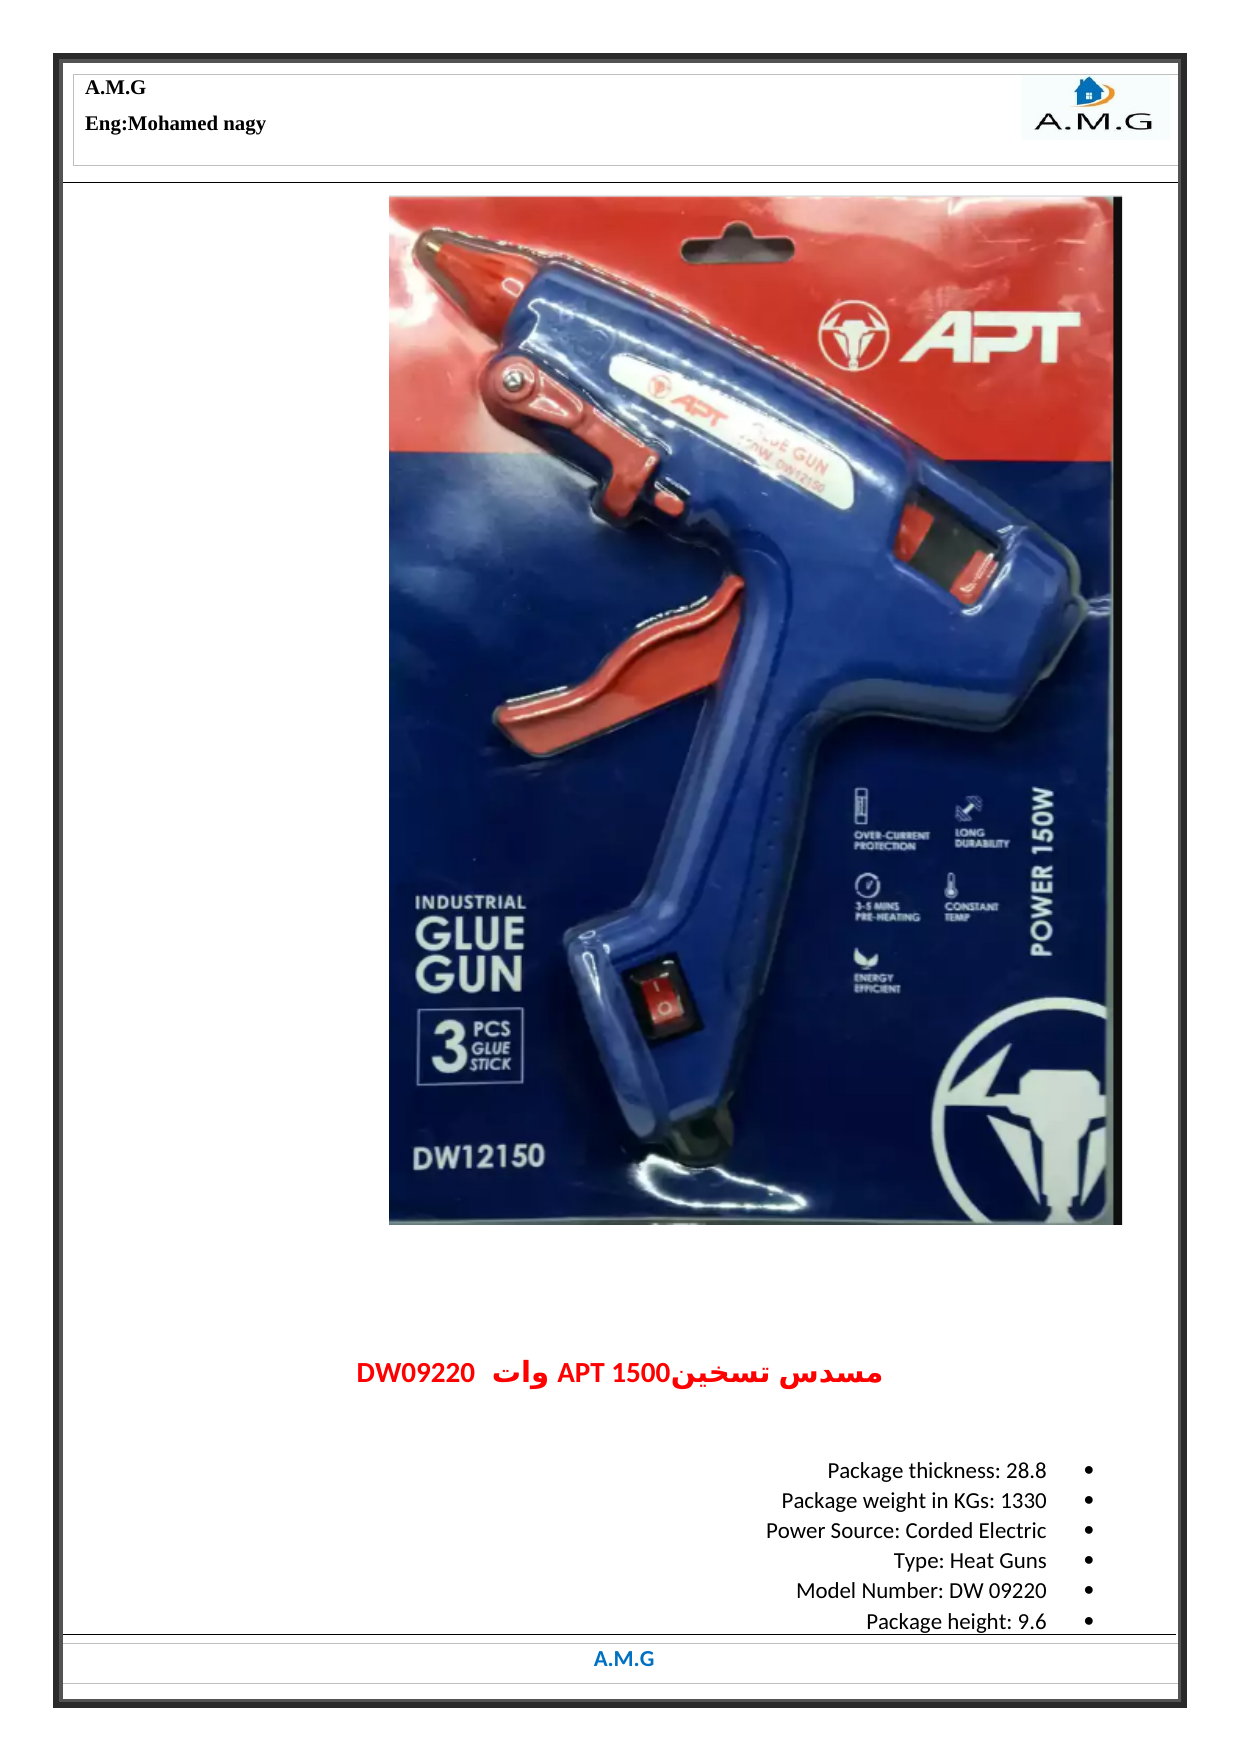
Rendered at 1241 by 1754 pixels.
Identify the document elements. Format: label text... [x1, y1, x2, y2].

list Package weight in KGs‎:‎ 1330 [118, 1486, 1085, 1514]
list Power Source‎:‎ Corded Electric [118, 1516, 1085, 1544]
list Package height‎:‎ 9.6 [118, 1607, 1085, 1635]
picture [1021, 75, 1170, 140]
text مسدس تسخينAPT 1500 وات DW09220 [118, 1354, 1122, 1389]
list Model Number‎:‎ DW 09220 [118, 1577, 1085, 1604]
list Type‎:‎ Heat Guns [118, 1546, 1085, 1574]
list Package thickness‎:‎ 28.8 [118, 1456, 1085, 1484]
picture [389, 194, 1123, 1225]
